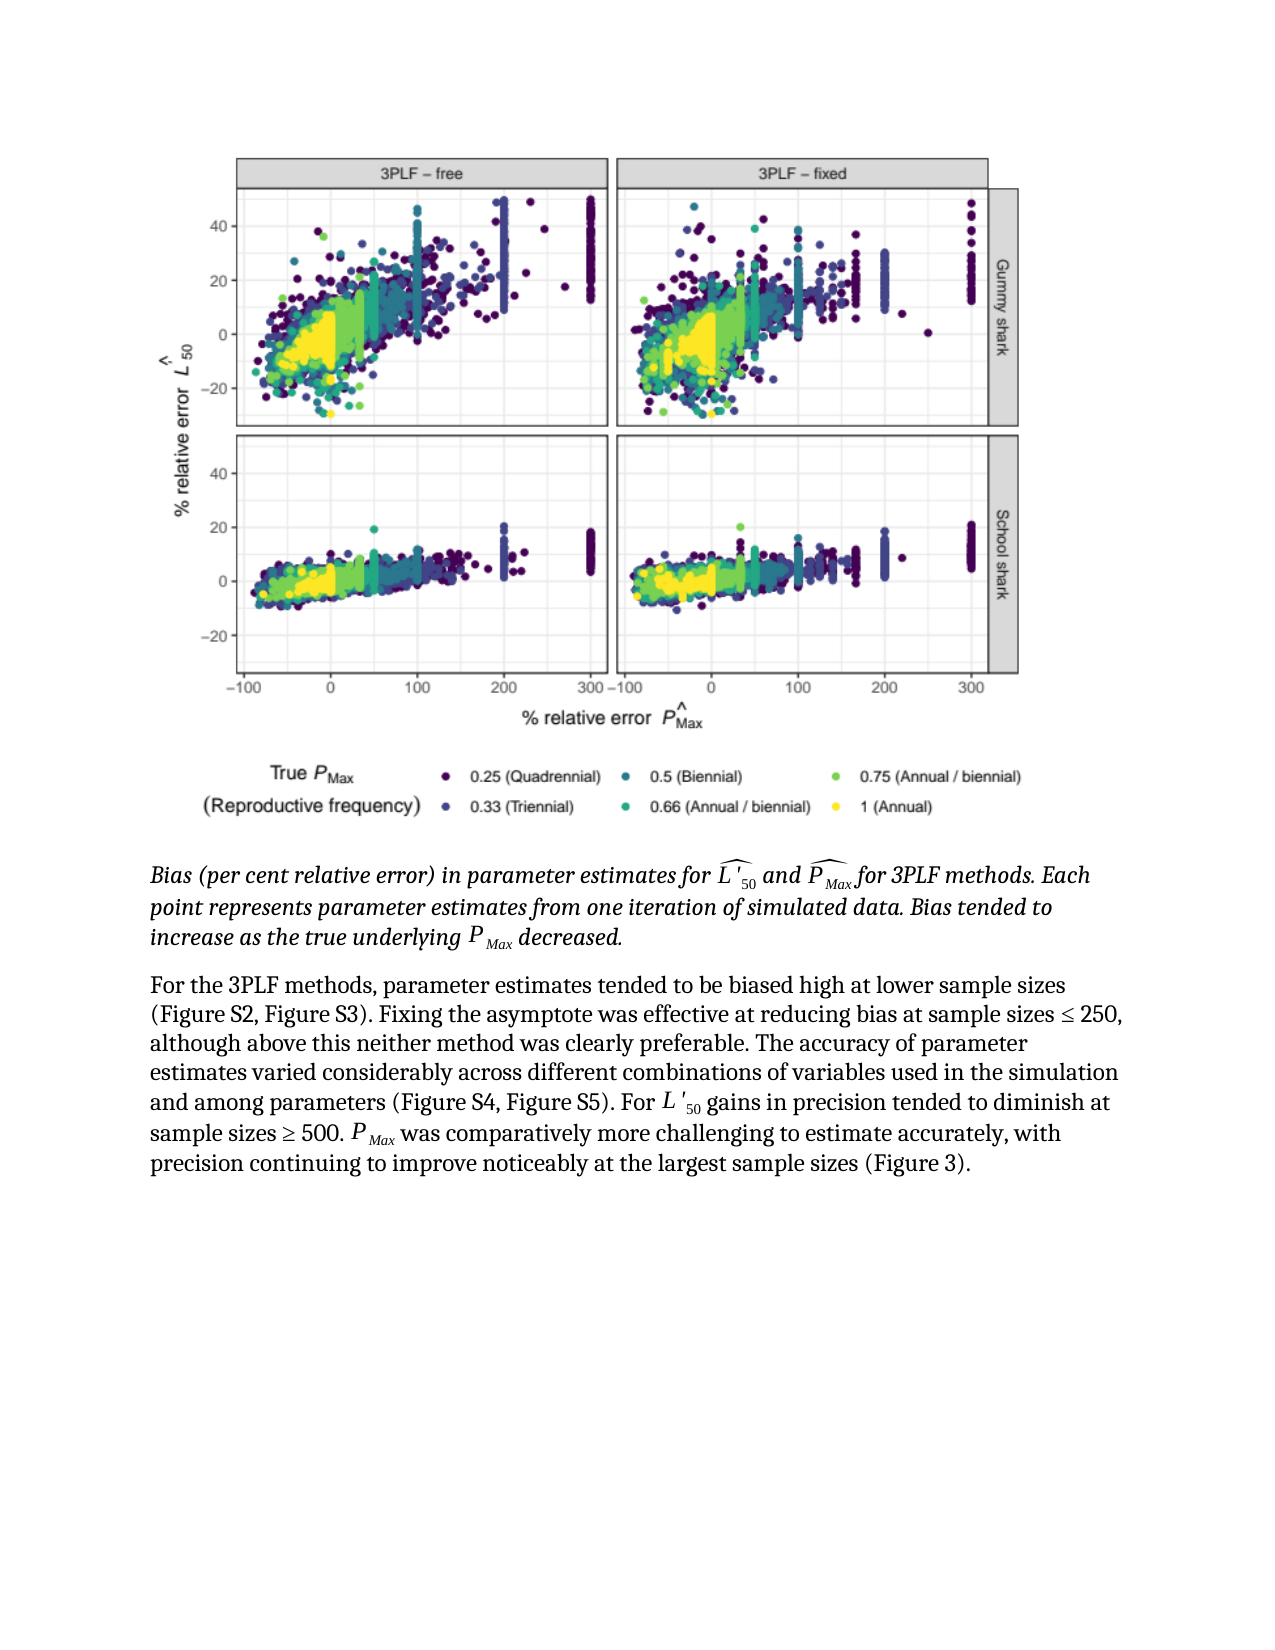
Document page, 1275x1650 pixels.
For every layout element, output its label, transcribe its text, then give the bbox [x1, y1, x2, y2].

text Bias (per cent relative error) in parameter estimates for and for 3PLF methods. Each point represents parameter estimates from one iteration of simulated data. Bias tended to increase as the true underlying decreased. [150, 858, 1125, 952]
text For the 3PLF methods, parameter estimates tended to be biased high at lower sample sizes (Figure S2, Figure S3). Fixing the asymptote was effective at reducing bias at sample sizes 250, although above this neither method was clearly preferable. The accuracy of parameter estimates varied considerably across different combinations of variables used in the simulation and among parameters (Figure S4, Figure S5). For gains in precision tended to diminish at sample sizes 500. was comparatively more challenging to estimate accurately, with precision continuing to improve noticeably at the largest sample sizes (Figure 3). [150, 971, 1125, 1178]
